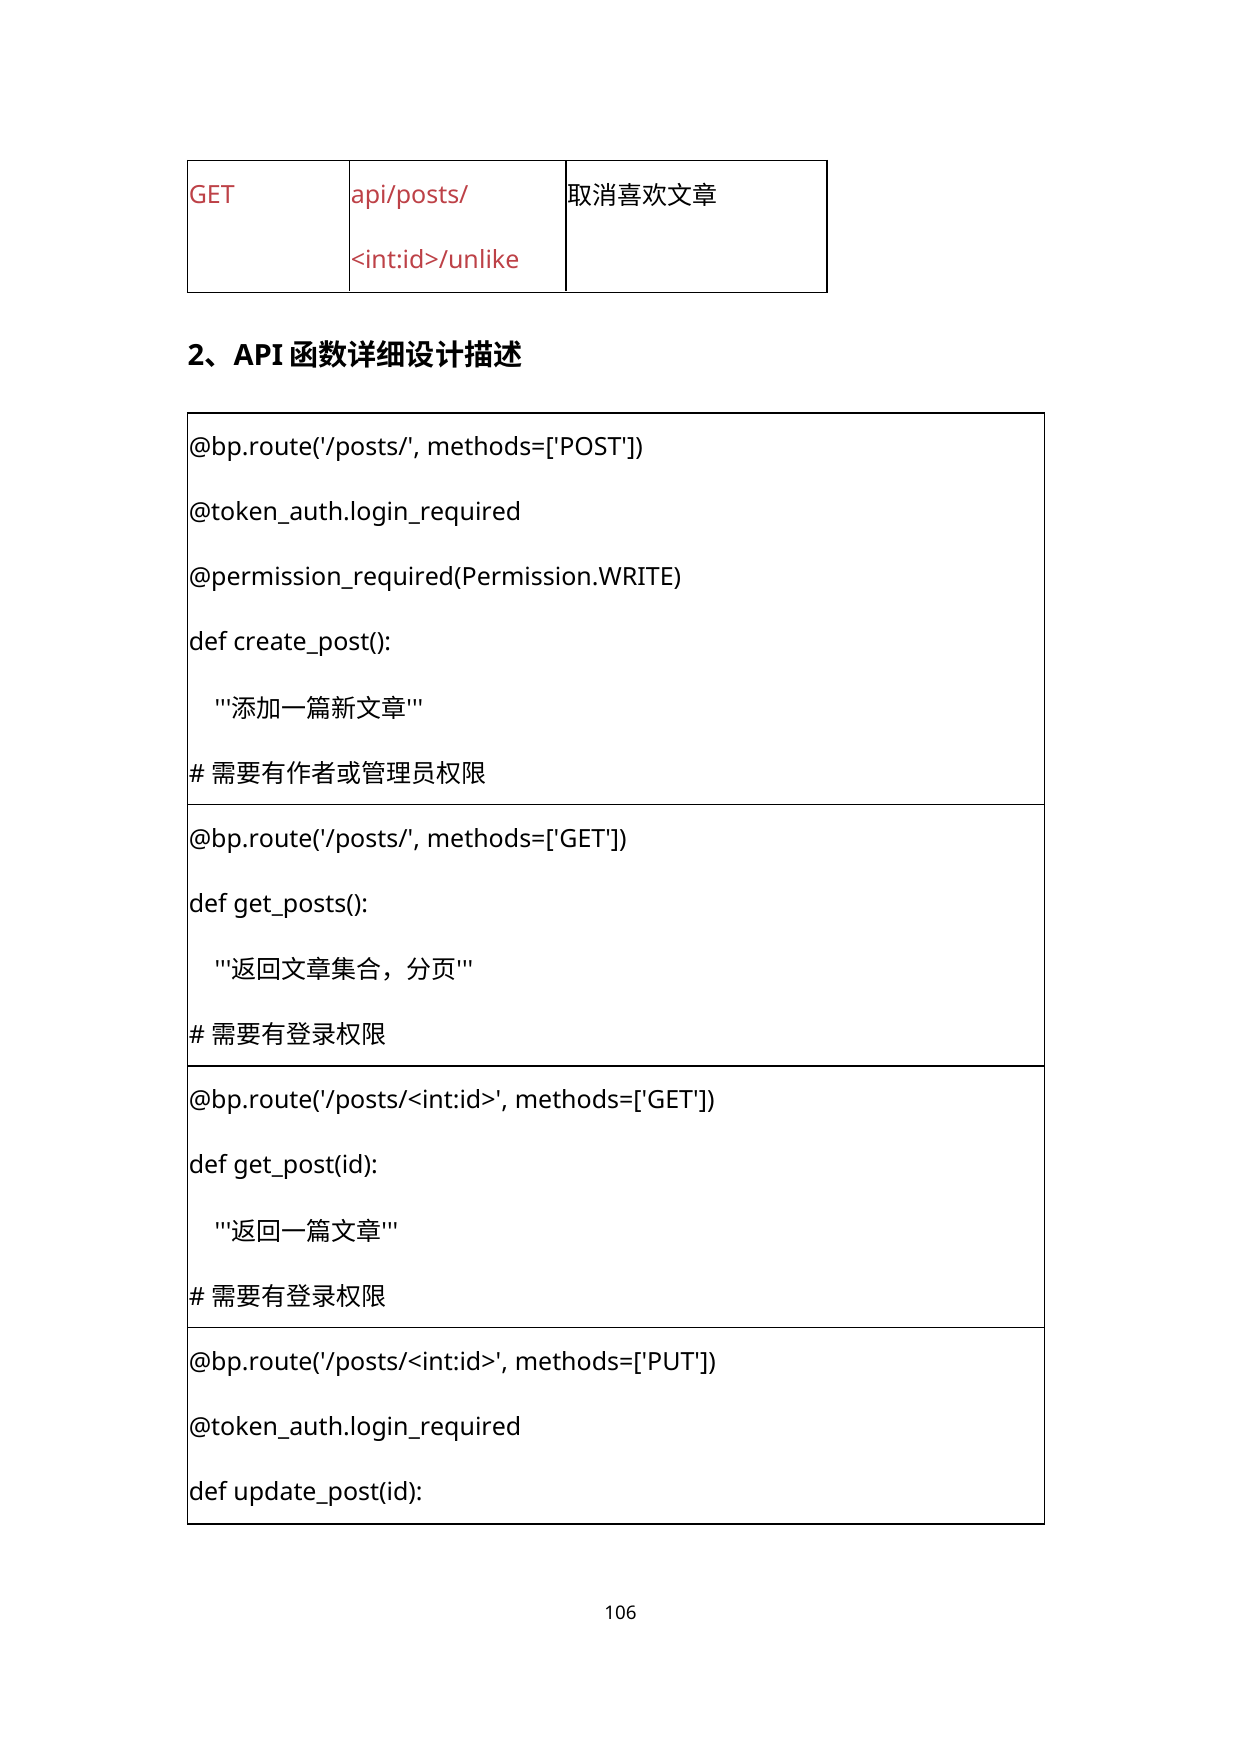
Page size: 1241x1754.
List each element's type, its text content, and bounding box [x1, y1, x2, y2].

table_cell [188, 1328, 1044, 1523]
table_cell 取消喜欢文章 [567, 161, 826, 291]
table_header @bp.route('/posts/', methods=['POST']) @token_auth.login_required @permission_required(Permission.WRITE) def create_post(): '''添加一篇新文章''' # 需要有作者或管理员权限 [188, 414, 1044, 804]
table_cell api/posts/<int:id>/unlike [350, 161, 565, 291]
table_cell @bp.route('/posts/<int:id>', methods=['GET']) def get_post(id): '''返回一篇文章''' # 需要有登录权限 [188, 1067, 1044, 1327]
table_cell GET [188, 161, 349, 291]
table_cell @bp.route('/posts/', methods=['GET']) def get_posts(): '''返回文章集合，分页''' # 需要有登录权限 [188, 805, 1044, 1065]
text 2、API函数详细设计描述 [187, 320, 1053, 385]
